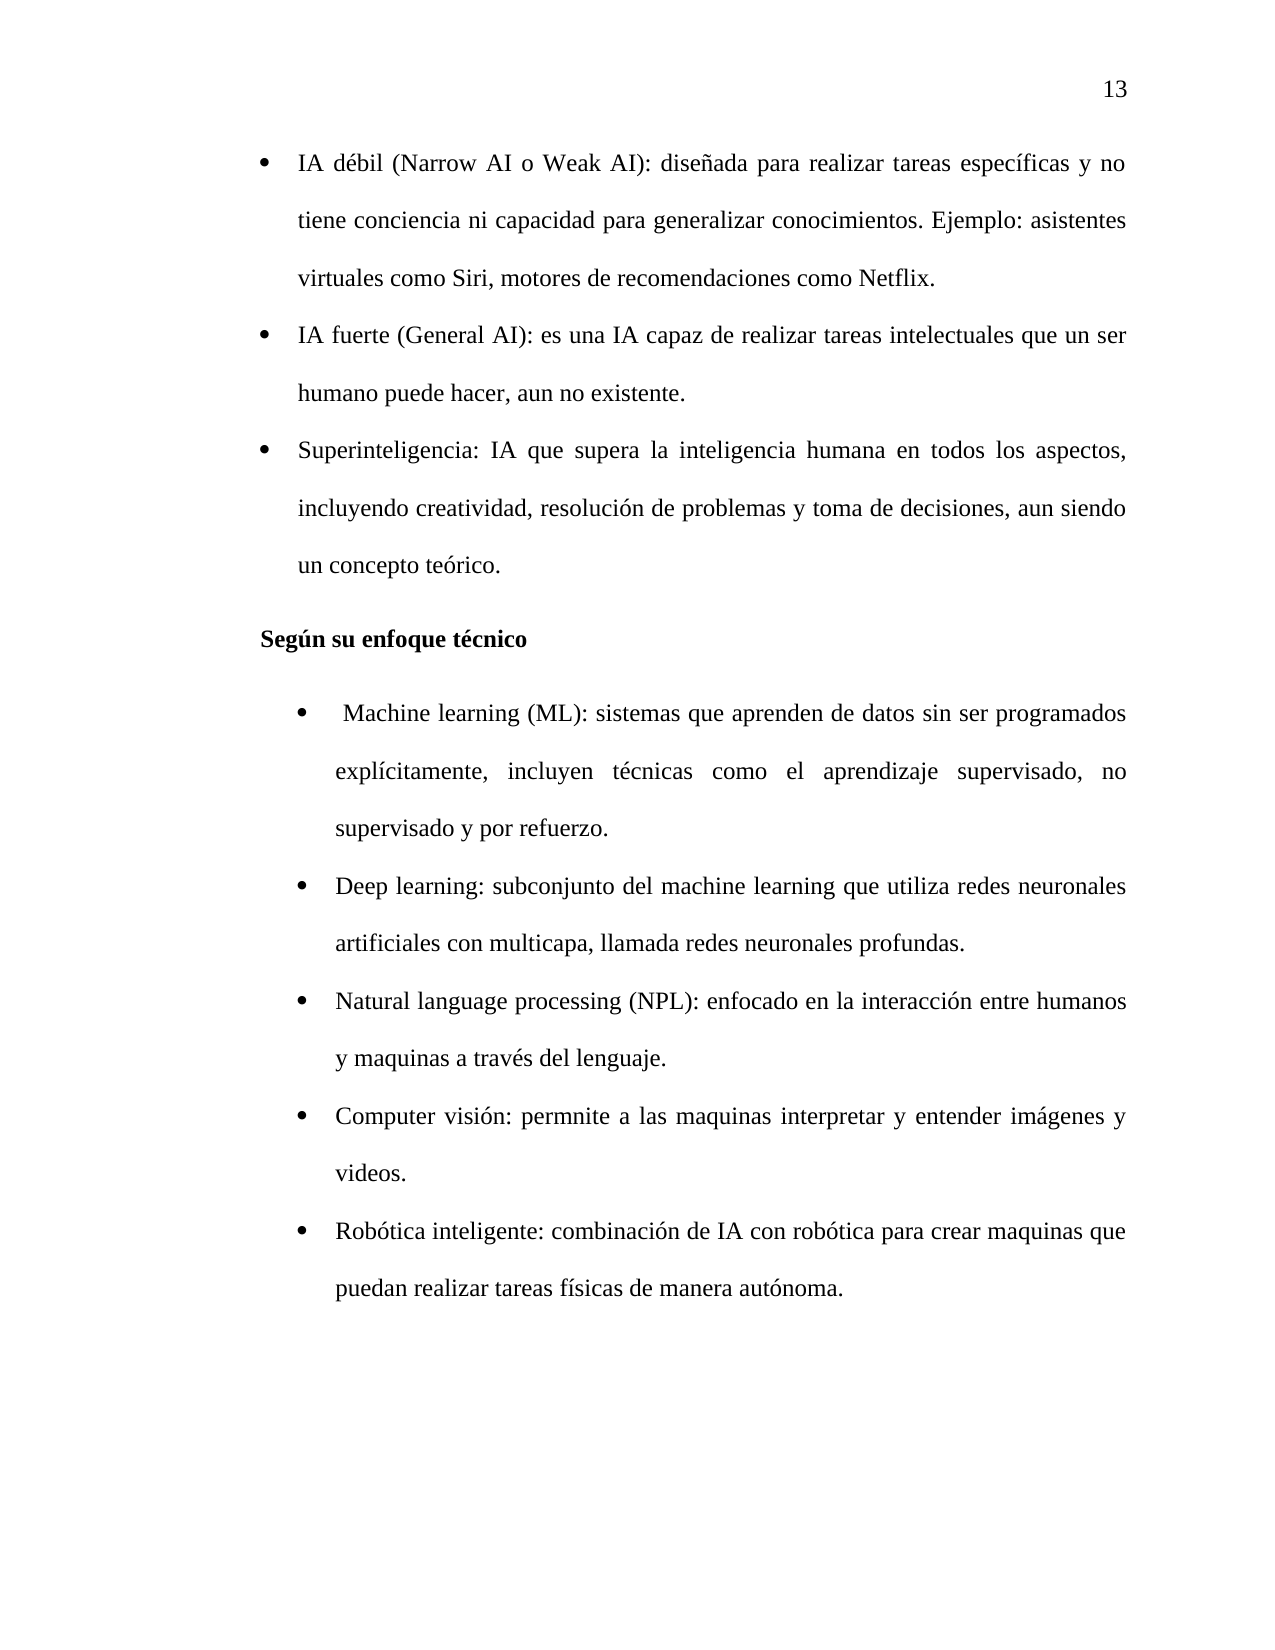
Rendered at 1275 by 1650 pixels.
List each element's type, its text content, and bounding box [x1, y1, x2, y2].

text Según su enfoque técnico [260, 624, 1127, 653]
list Robótica inteligente: combinación de IA con robótica para crear maquinas que puedan realizar tareas físicas de manera autónoma. [298, 1216, 1127, 1302]
list IA fuerte (General AI): es una IA capaz de realizar tareas intelectuales que un ser humano puede hacer, aun no existente. [260, 320, 1127, 406]
list Machine learning (ML): sistemas que aprenden de datos sin ser programados explícitamente, incluyen técnicas como el aprendizaje supervisado, no supervisado y por refuerzo. [298, 698, 1127, 842]
list Computer visión: permnite a las maquinas interpretar y entender imágenes y videos. [298, 1101, 1127, 1187]
list Superinteligencia: IA que supera la inteligencia humana en todos los aspectos, incluyendo creatividad, resolución de problemas y toma de decisiones, aun siendo un concepto teórico. [260, 435, 1127, 579]
list Deep learning: subconjunto del machine learning que utiliza redes neuronales artificiales con multicapa, llamada redes neuronales profundas. [298, 871, 1127, 957]
list IA débil (Narrow AI o Weak AI): diseñada para realizar tareas específicas y no tiene conciencia ni capacidad para generalizar conocimientos. Ejemplo: asistentes virtuales como Siri, motores de recomendaciones como Netflix. [260, 148, 1127, 291]
list Natural language processing (NPL): enfocado en la interacción entre humanos y maquinas a través del lenguaje. [298, 986, 1127, 1072]
